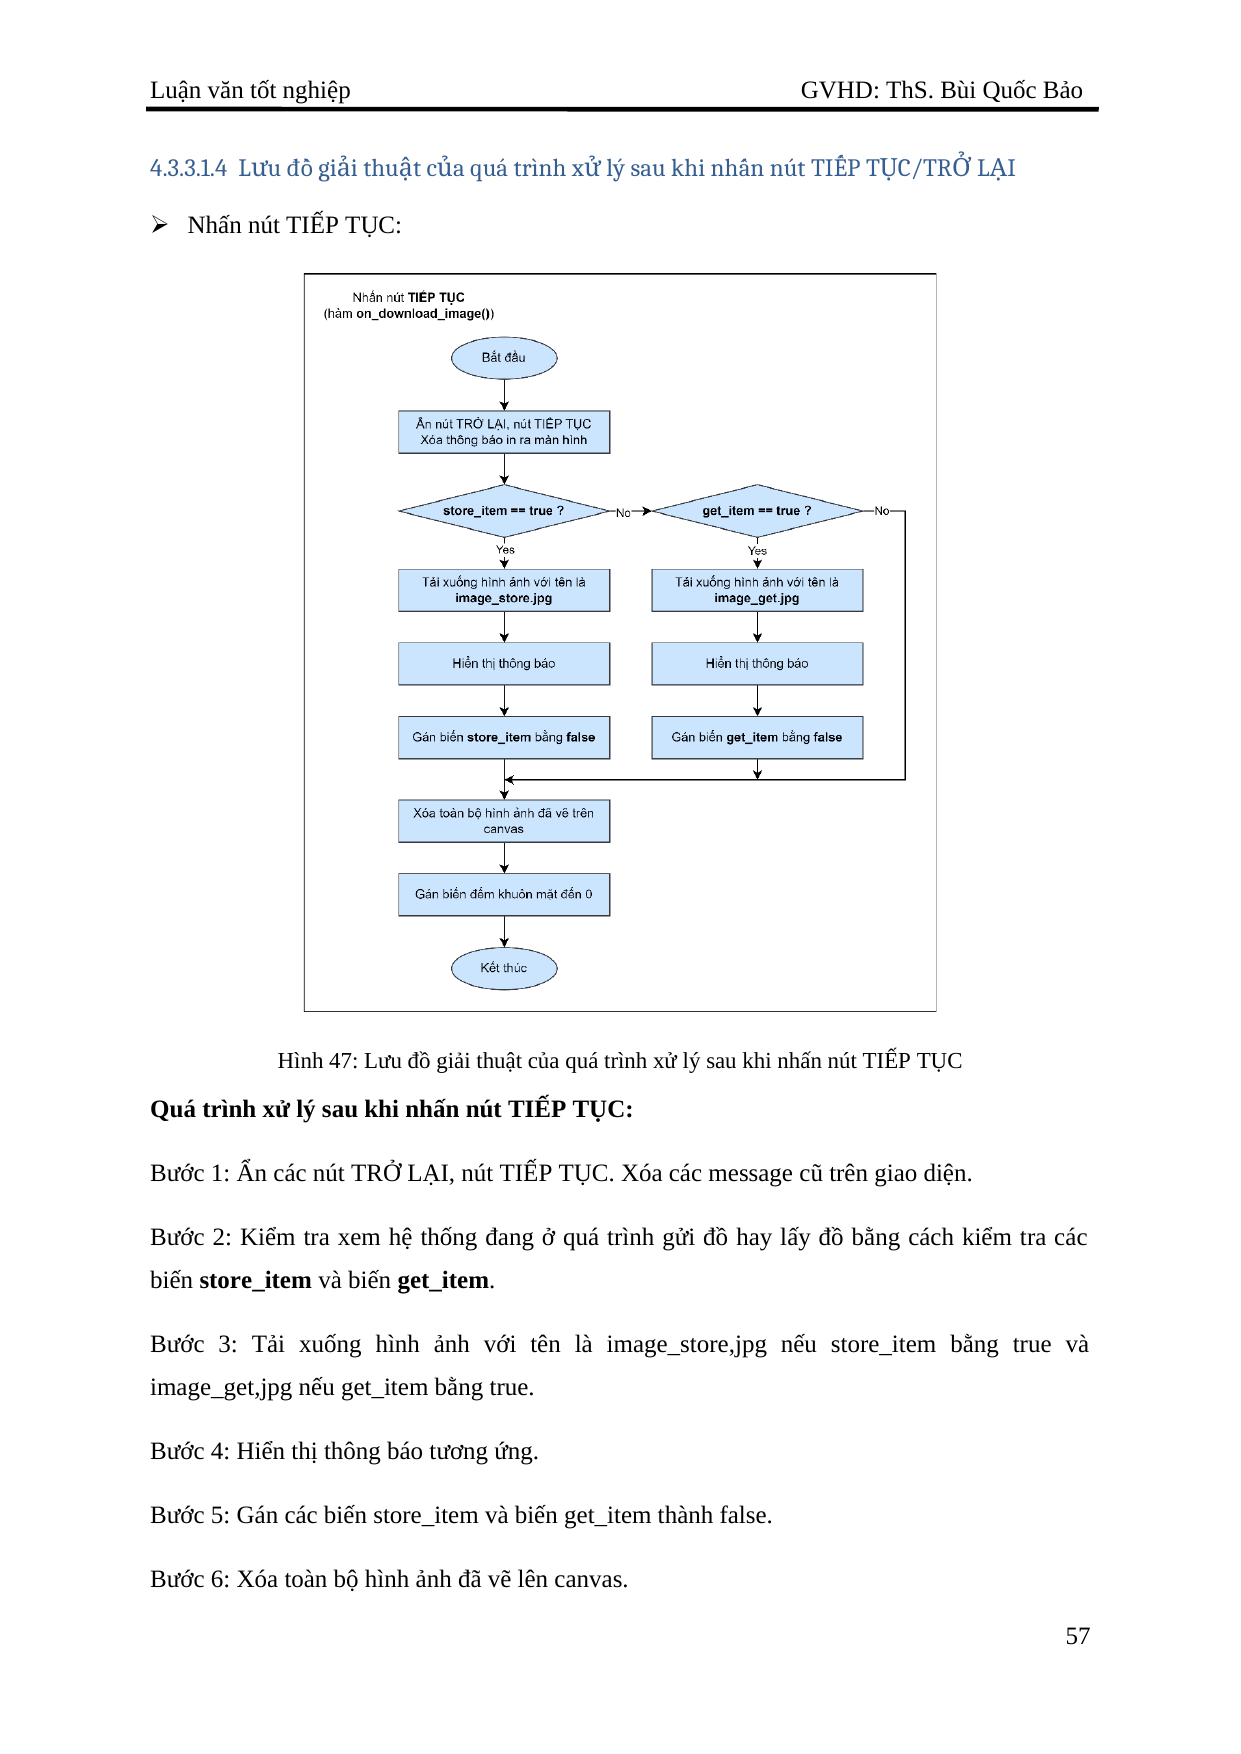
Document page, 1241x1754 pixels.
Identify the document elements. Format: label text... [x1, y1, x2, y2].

text Bước 4: Hiển thị thông báo tương ứng. [150, 1436, 1090, 1465]
text Bước 3: Tải xuống hình ảnh với tên là image_store,jpg nếu store_item bằng true và image_get,jpg nếu get_item bằng true. [150, 1329, 1090, 1401]
text Bước 5: Gán các biến store_item và biến get_item thành false. [150, 1500, 1090, 1529]
picture [303, 273, 937, 1012]
text Bước 2: Kiểm tra xem hệ thống đang ở quá trình gửi đồ hay lấy đồ bằng cách kiểm tra các biến store_item và biến get_item. [150, 1222, 1090, 1294]
subtitle 4.3.3.1.4 Lưu đồ giải thuật của quá trình xử lý sau khi nhấn nút TIẾP TỤC/TRỞ LẠI [150, 154, 1090, 183]
text Bước 1: Ẩn các nút TRỞ LẠI, nút TIẾP TỤC. Xóa các message cũ trên giao diện. [150, 1158, 1090, 1187]
text Quá trình xử lý sau khi nhấn nút TIẾP TỤC: [150, 1094, 1090, 1123]
list Nhấn nút TIẾP TỤC: [150, 210, 1090, 238]
text Bước 6: Xóa toàn bộ hình ảnh đã vẽ lên canvas. [150, 1564, 1090, 1593]
